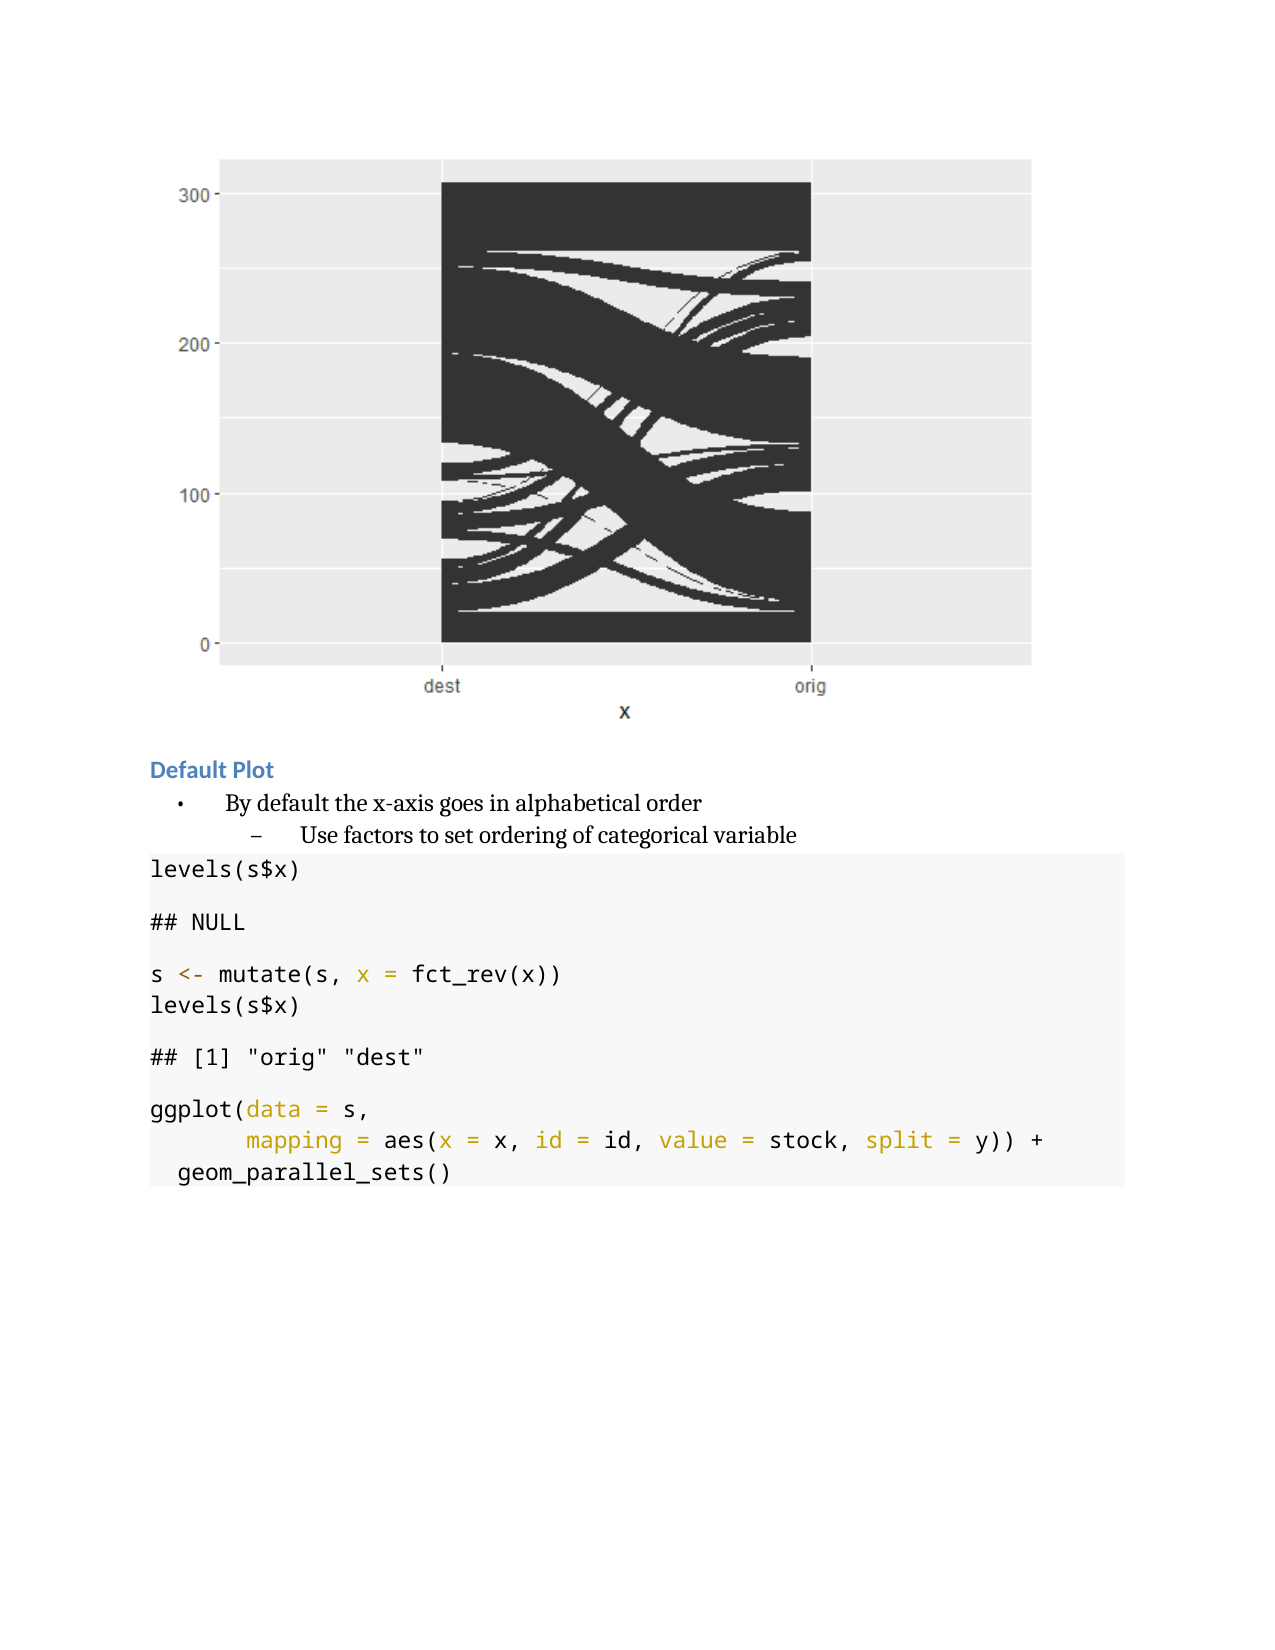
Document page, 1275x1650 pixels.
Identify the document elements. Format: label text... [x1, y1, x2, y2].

text levels(s$x) [150, 853, 1125, 885]
text s <- mutate(s, x = fct_rev(x)) levels(s$x) [301, 958, 1125, 1020]
text ## NULL [150, 906, 1125, 937]
list Use factors to set ordering of categorical variable [250, 821, 1125, 850]
list By default the x-axis goes in alphabetical order [175, 788, 1125, 817]
subtitle Default Plot [150, 754, 1125, 785]
picture [168, 150, 1044, 734]
text ggplot(data = s, mapping = aes(x = x, id = id, value = stock, split = y)) + geom_parallel_sets() [370, 1093, 1125, 1187]
text ## [1] "orig" "dest" [150, 1041, 1125, 1072]
